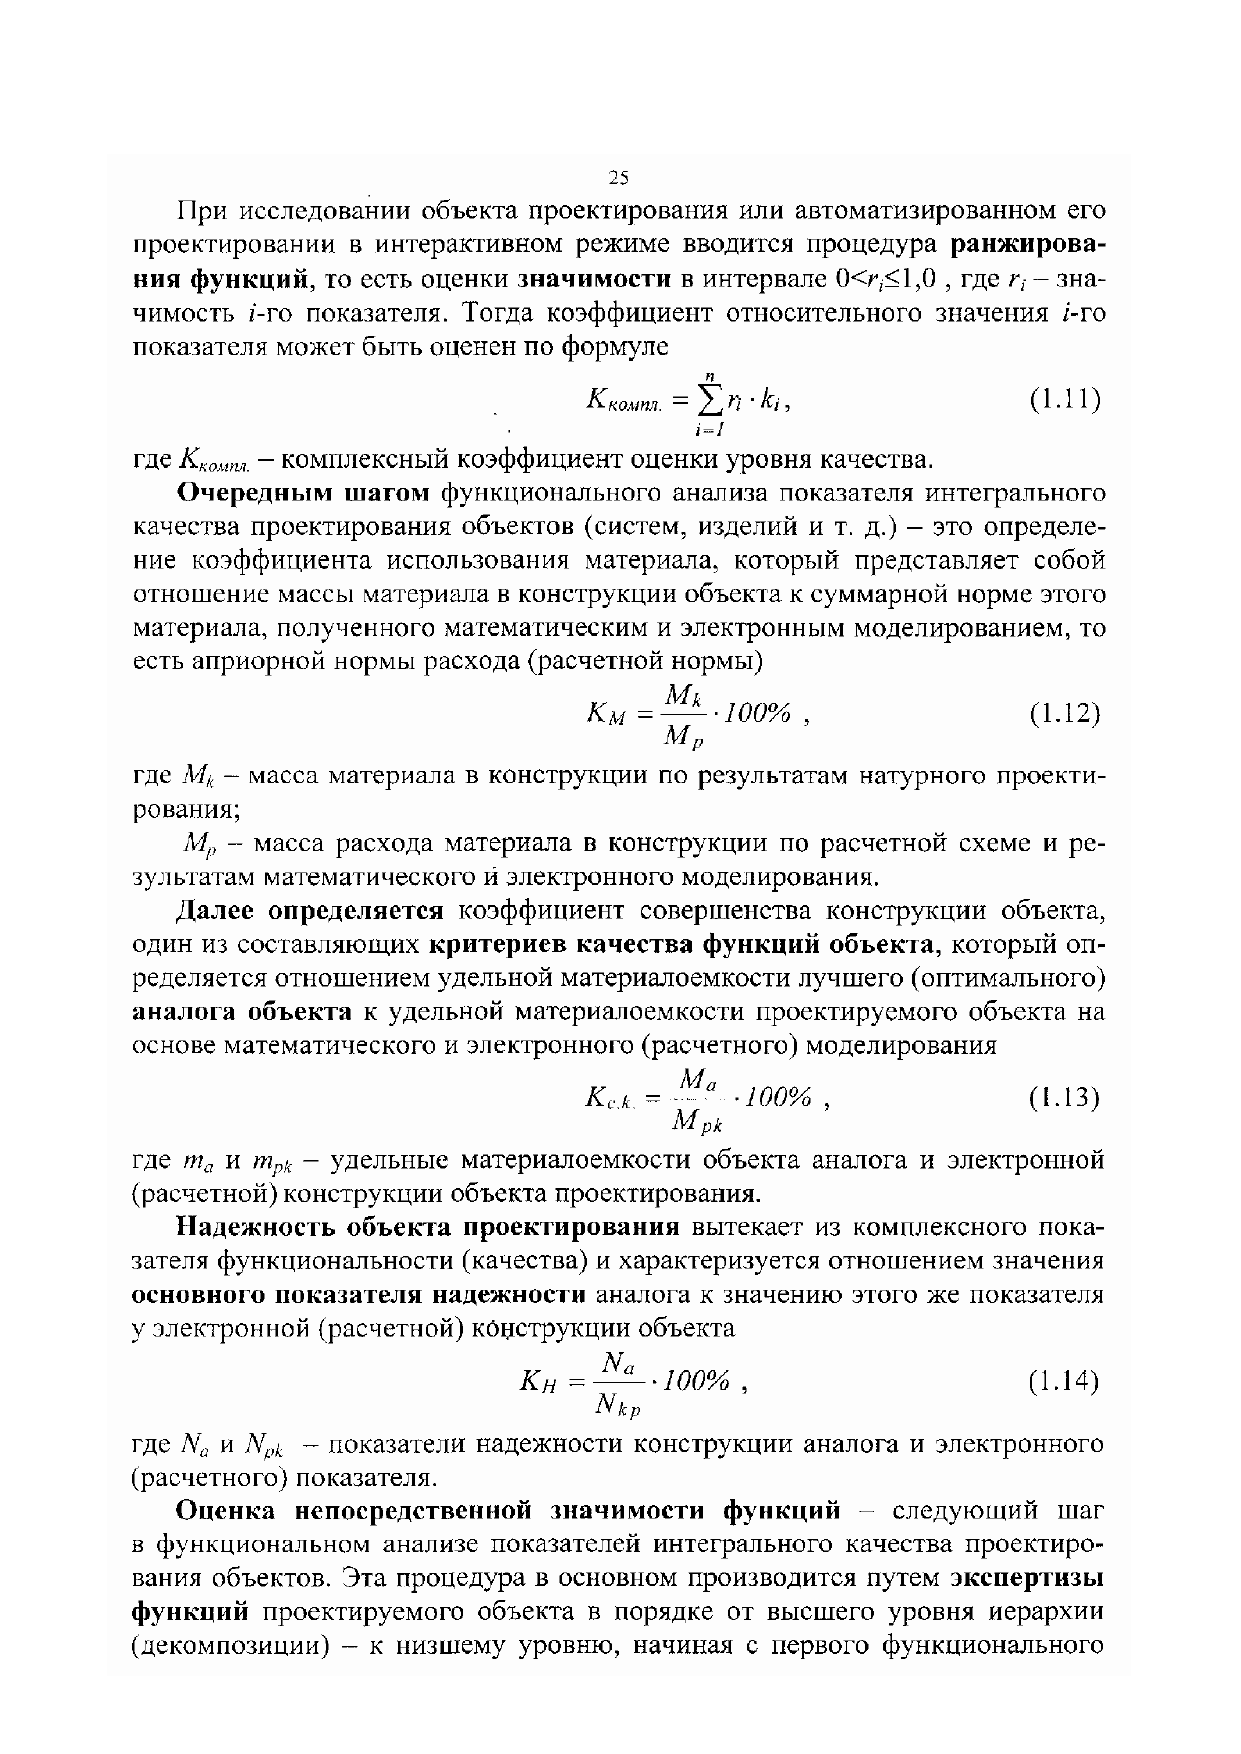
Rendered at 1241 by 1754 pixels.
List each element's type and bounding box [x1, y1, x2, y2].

picture [106, 154, 1131, 1676]
